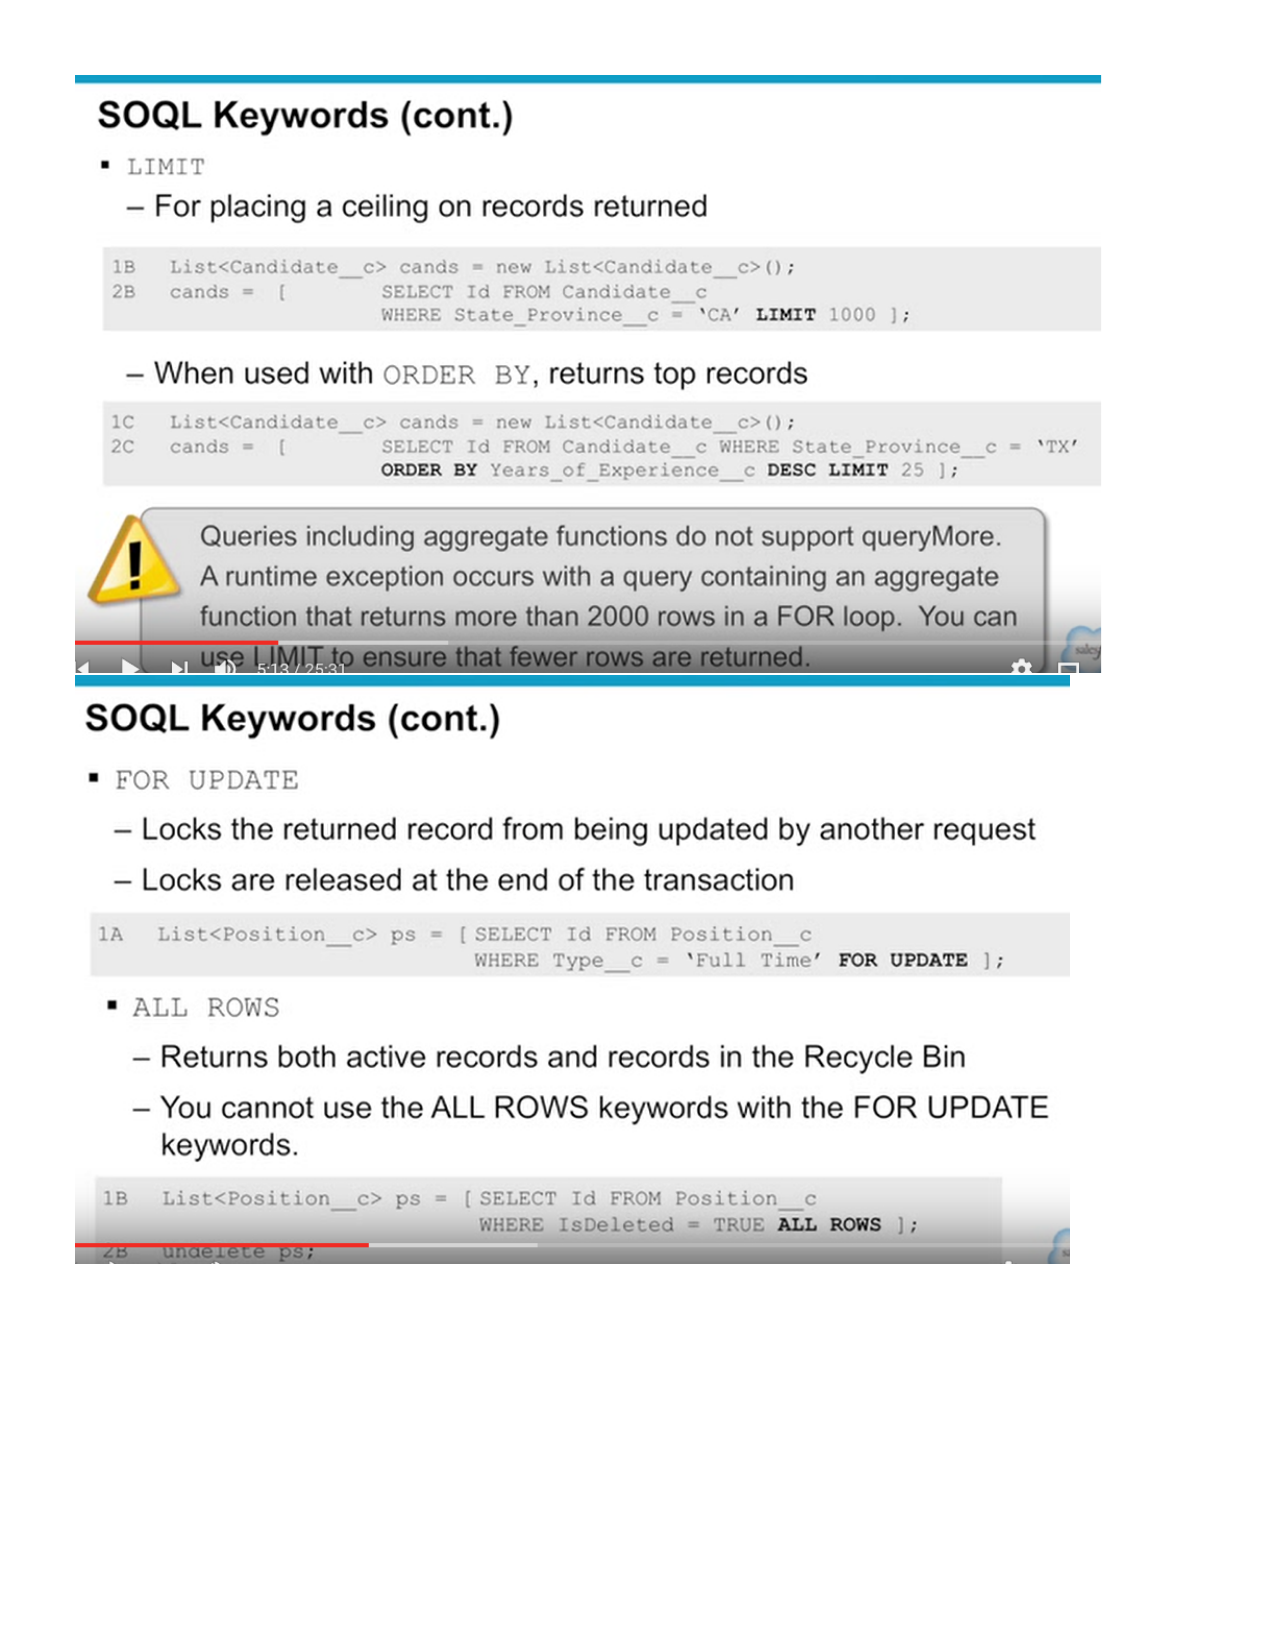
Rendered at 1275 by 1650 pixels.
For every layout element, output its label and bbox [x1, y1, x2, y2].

picture [75, 675, 1070, 1264]
picture [75, 82, 1102, 673]
